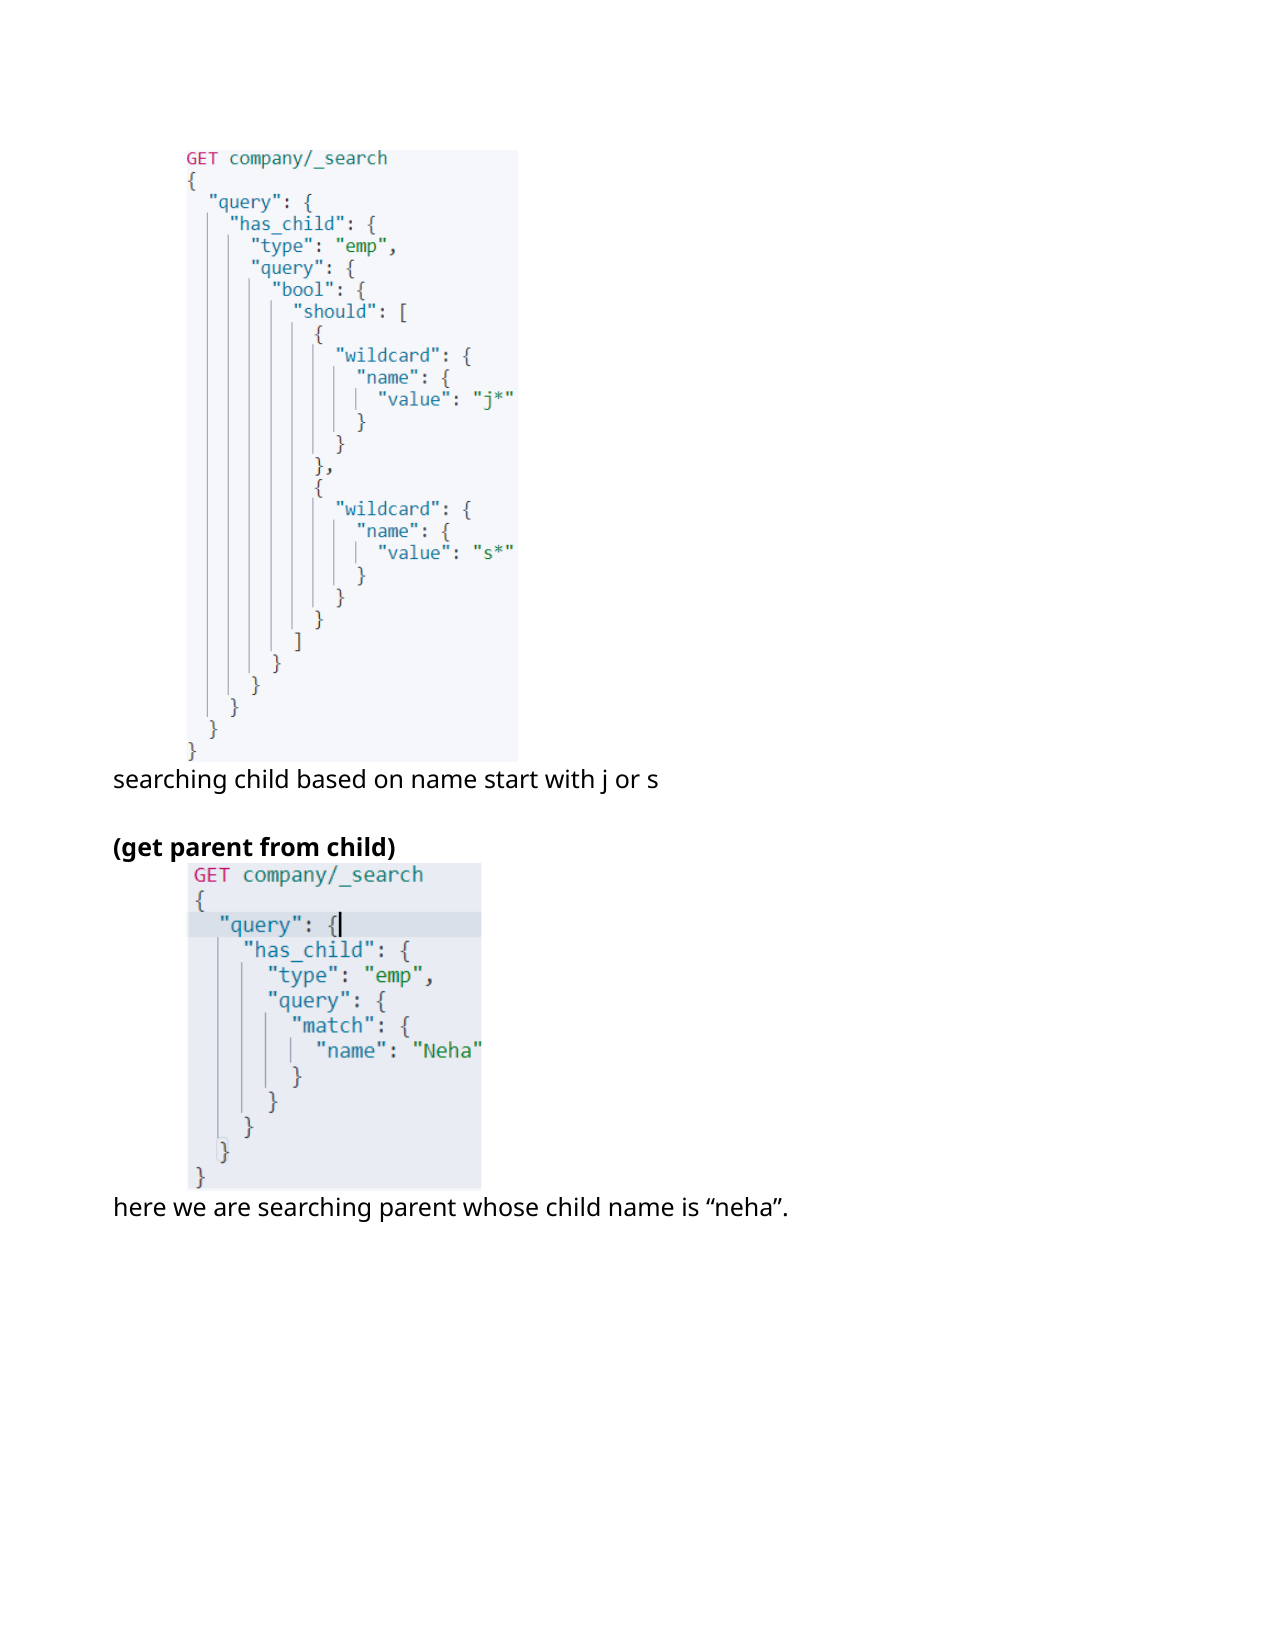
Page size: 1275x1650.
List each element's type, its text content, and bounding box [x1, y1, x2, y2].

text searching child based on name start with j or s [113, 762, 1162, 796]
picture [186, 150, 519, 762]
text (get parent from child) [113, 830, 1162, 864]
picture [186, 863, 482, 1191]
text here we are searching parent whose child name is “neha”. [113, 1190, 1162, 1224]
